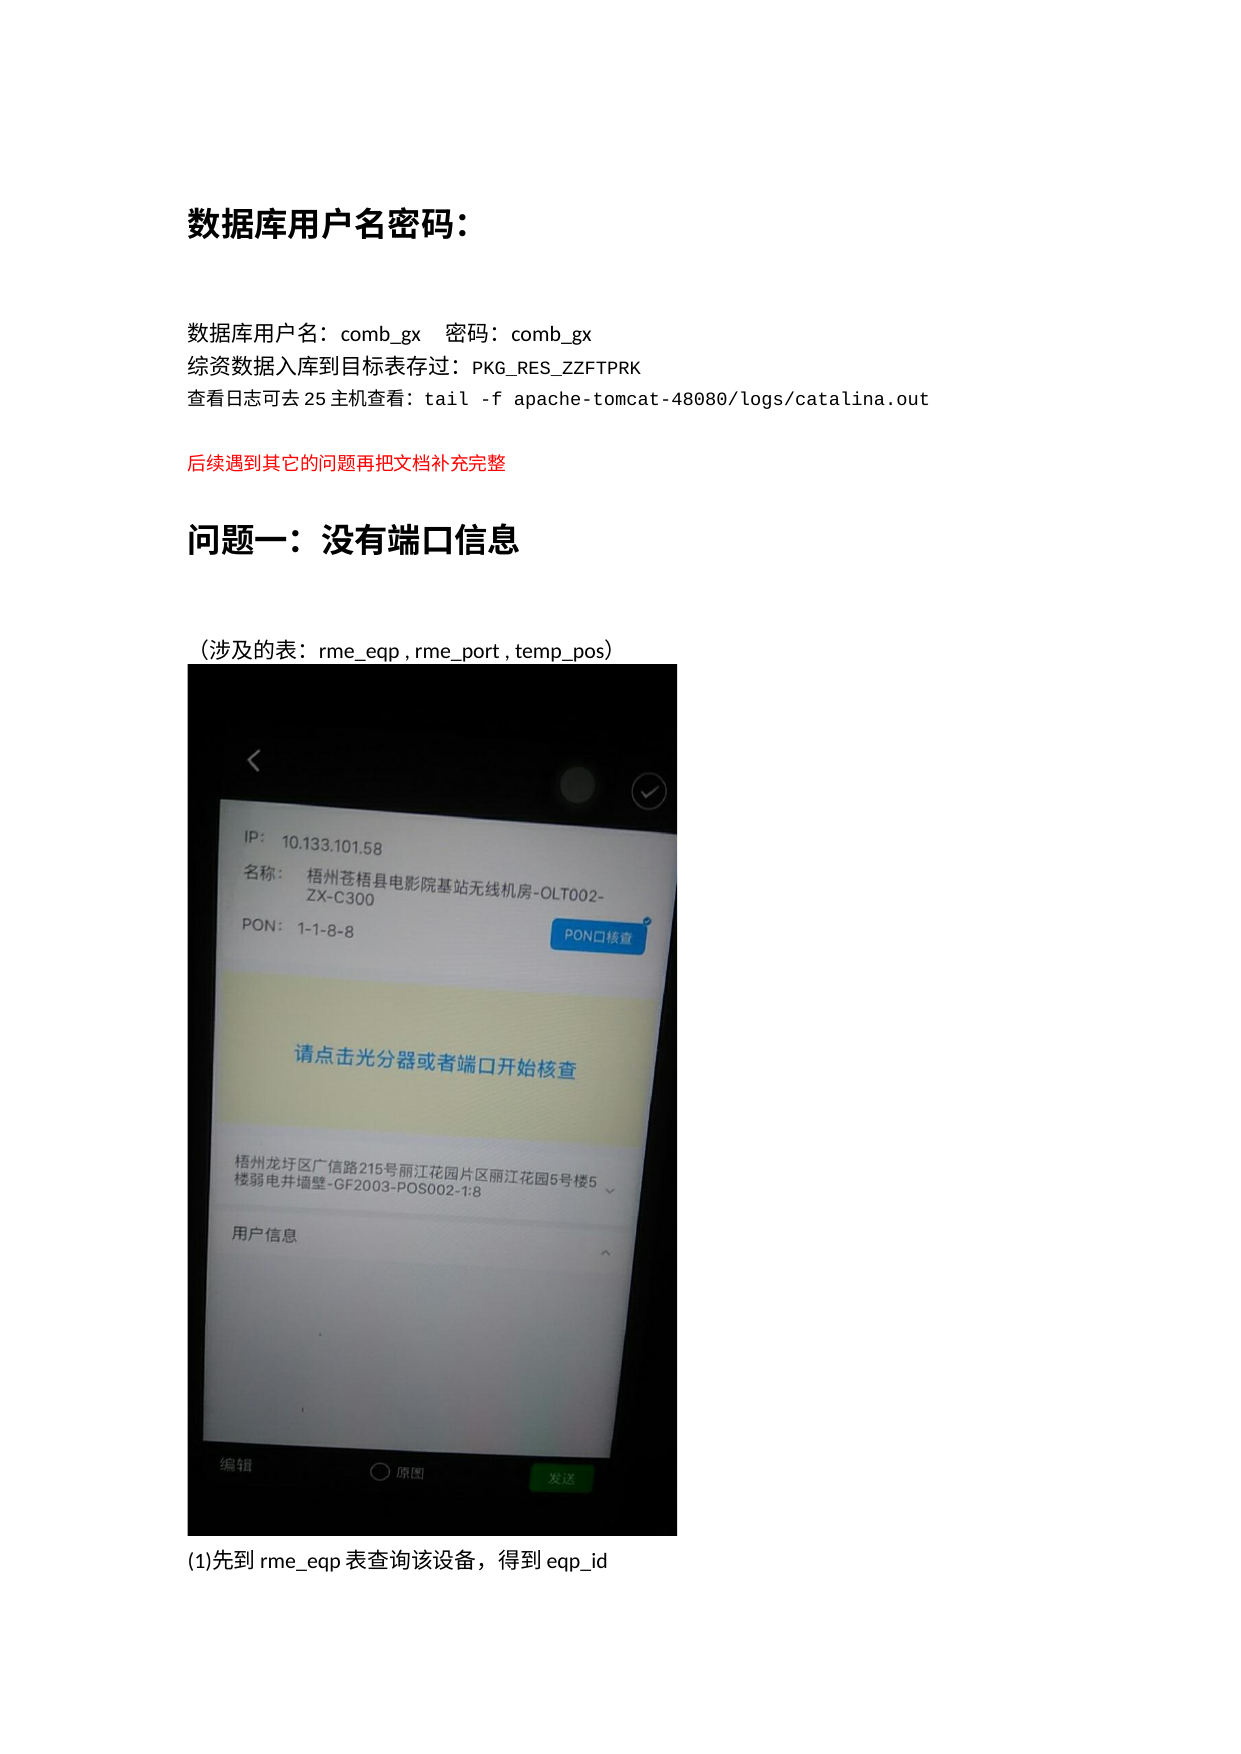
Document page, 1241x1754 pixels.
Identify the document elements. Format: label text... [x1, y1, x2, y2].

text 数据库用户名：comb_gx 密码：comb_gx [187, 316, 1053, 348]
subtitle 数据库用户名密码： [187, 189, 1053, 254]
subtitle 问题一：没有端口信息 [187, 505, 1053, 570]
text （涉及的表：rme_eqp , rme_port , temp_pos） [187, 632, 1053, 665]
text 综资数据入库到目标表存过：PKG_RES_ZZFTPRK [187, 348, 1053, 381]
text 查看日志可去25主机查看：tail -f apache-tomcat-48080/logs/catalina.out [187, 381, 1053, 413]
text (1)先到rme_eqp表查询该设备，得到eqp_id [187, 1542, 1053, 1575]
picture [187, 664, 678, 1536]
text 后续遇到其它的问题再把文档补充完整 [187, 446, 1053, 478]
